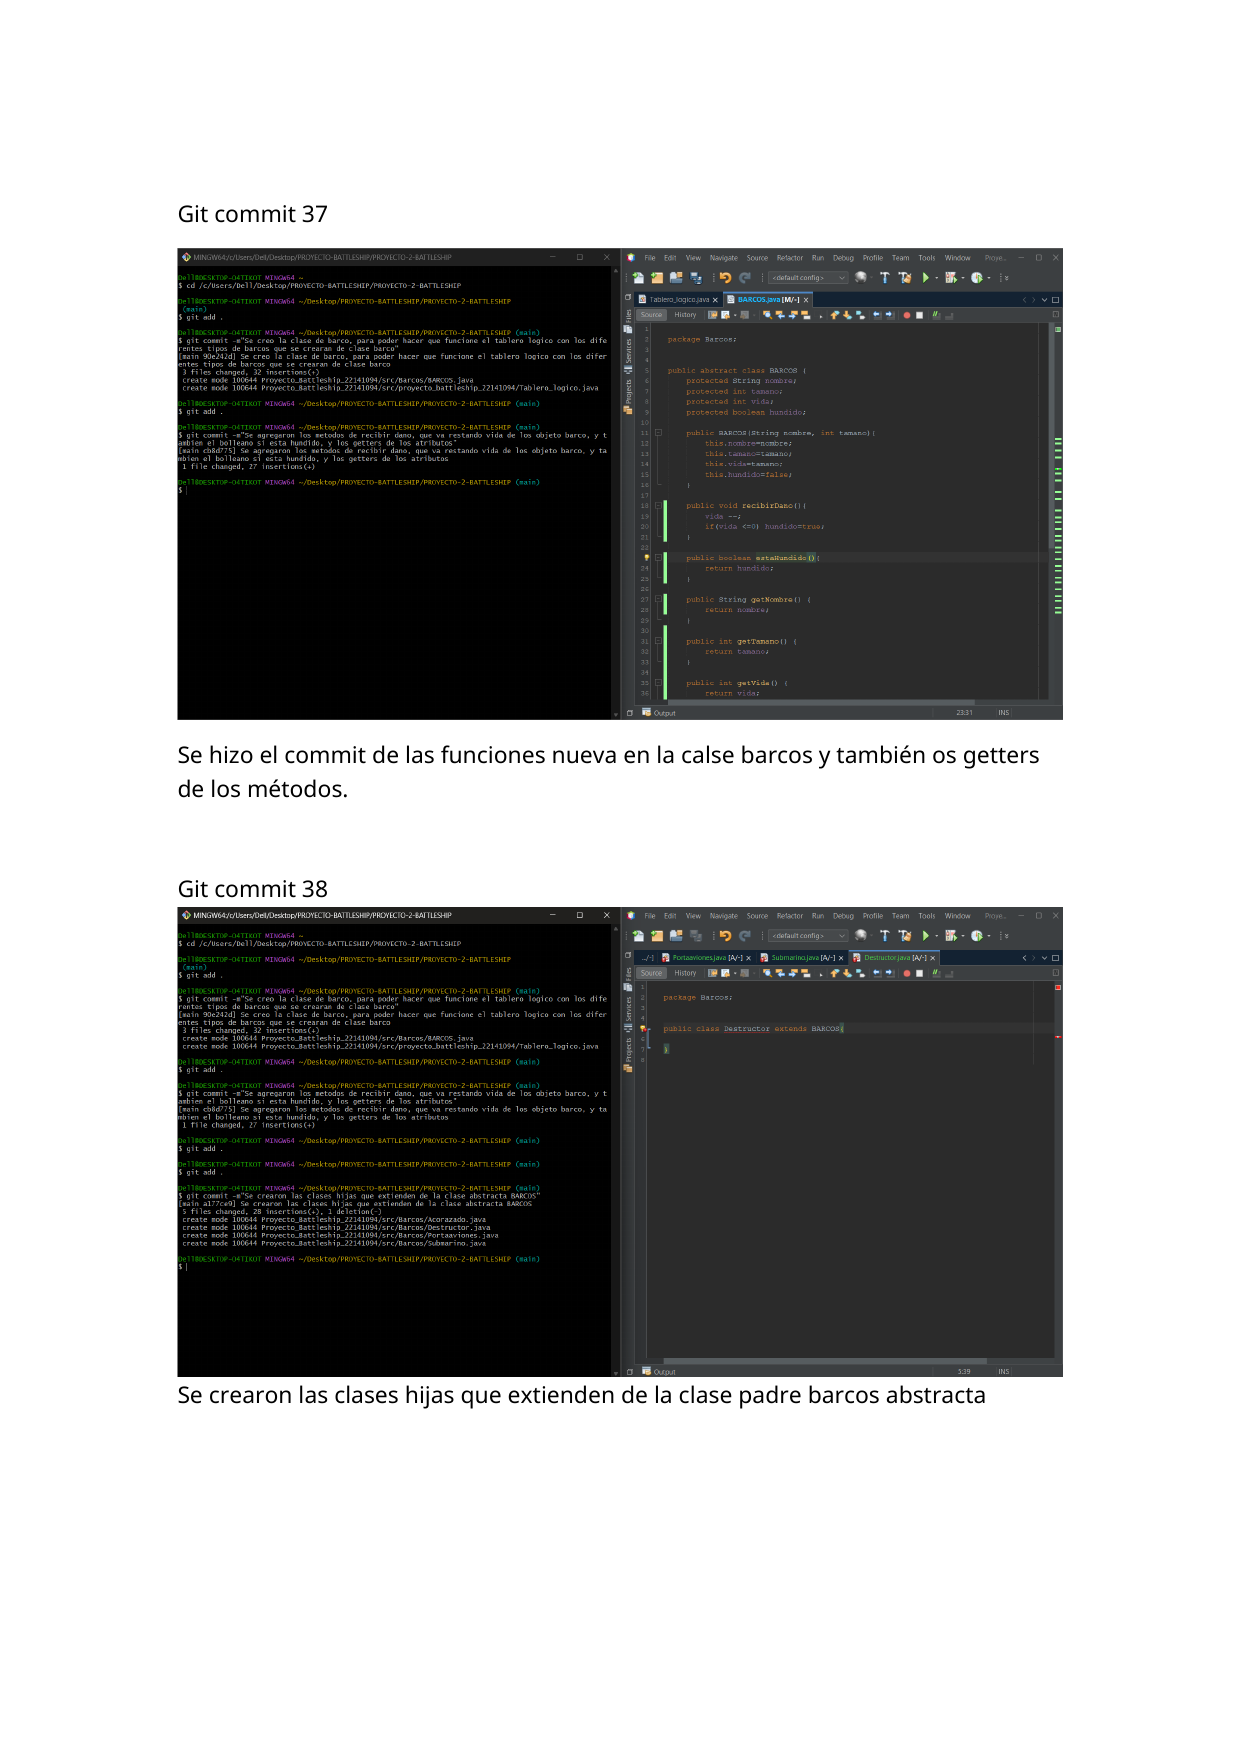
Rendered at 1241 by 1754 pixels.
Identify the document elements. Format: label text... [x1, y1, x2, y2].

text Git commit 38 Se crearon las clases hijas que extienden de la clase padre barcos abstracta [177, 873, 1063, 907]
picture [177, 248, 1063, 720]
picture [177, 907, 1063, 1377]
text Git commit 38 Se crearon las clases hijas que extienden de la clase padre barcos abstracta [177, 1377, 1063, 1410]
text Git commit 37 [177, 198, 1063, 229]
text Se hizo el commit de las funciones nueva en la calse barcos y también os getters de los métodos. [177, 739, 1063, 804]
